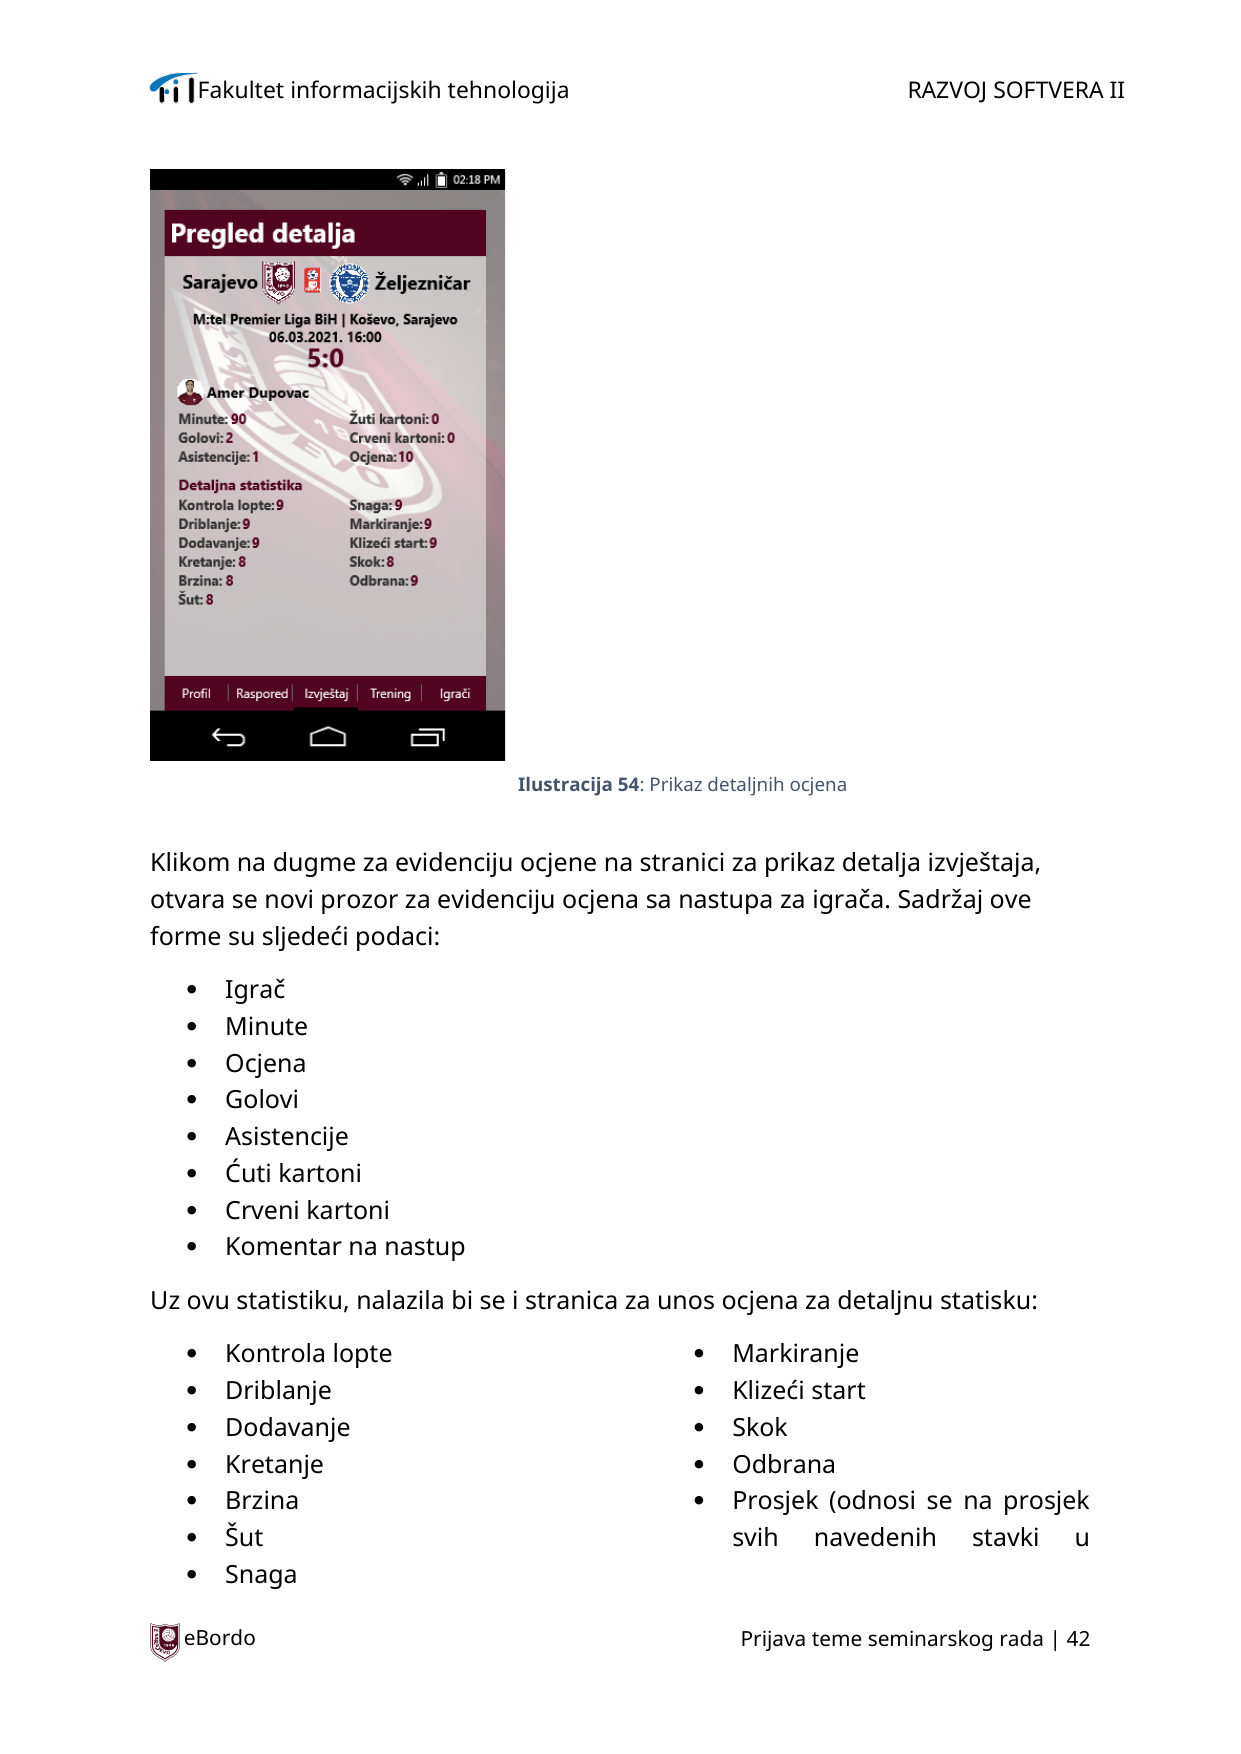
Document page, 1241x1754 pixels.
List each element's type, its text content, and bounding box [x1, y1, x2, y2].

list Markiranje [694, 1336, 1090, 1370]
list Dodavanje [187, 1409, 583, 1443]
list Golovi [187, 1082, 1090, 1116]
picture [148, 71, 200, 104]
list Ćuti kartoni [187, 1156, 1090, 1189]
picture [150, 169, 506, 761]
text Klikom na dugme za evidenciju ocjene na stranici za prikaz detalja izvještaja, otvara se novi prozor za evidenciju ocjena sa nastupa za igrača. Sadržaj ove forme su sljedeći podaci: [150, 845, 1090, 952]
list Snaga [187, 1557, 583, 1591]
list Minute [187, 1008, 1090, 1042]
list Klizeći start [694, 1373, 1090, 1407]
list Šut [187, 1520, 583, 1554]
text Uz ovu statistiku, nalazila bi se i stranica za unos ocjena za detaljnu statisku: [150, 1282, 1090, 1317]
picture [150, 1623, 180, 1662]
list Kretanje [187, 1446, 583, 1480]
list Komentar na nastup [187, 1229, 1090, 1263]
list Asistencije [187, 1119, 1090, 1153]
list Kontrola lopte [187, 1336, 583, 1370]
list Odbrana [694, 1446, 1090, 1480]
list Driblanje [187, 1373, 583, 1407]
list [694, 1483, 1090, 1554]
list Crveni kartoni [187, 1192, 1090, 1226]
list Skok [694, 1409, 1090, 1443]
list Brzina [187, 1483, 583, 1517]
list Ocjena [187, 1045, 1090, 1079]
list Igrač [187, 972, 1090, 1006]
